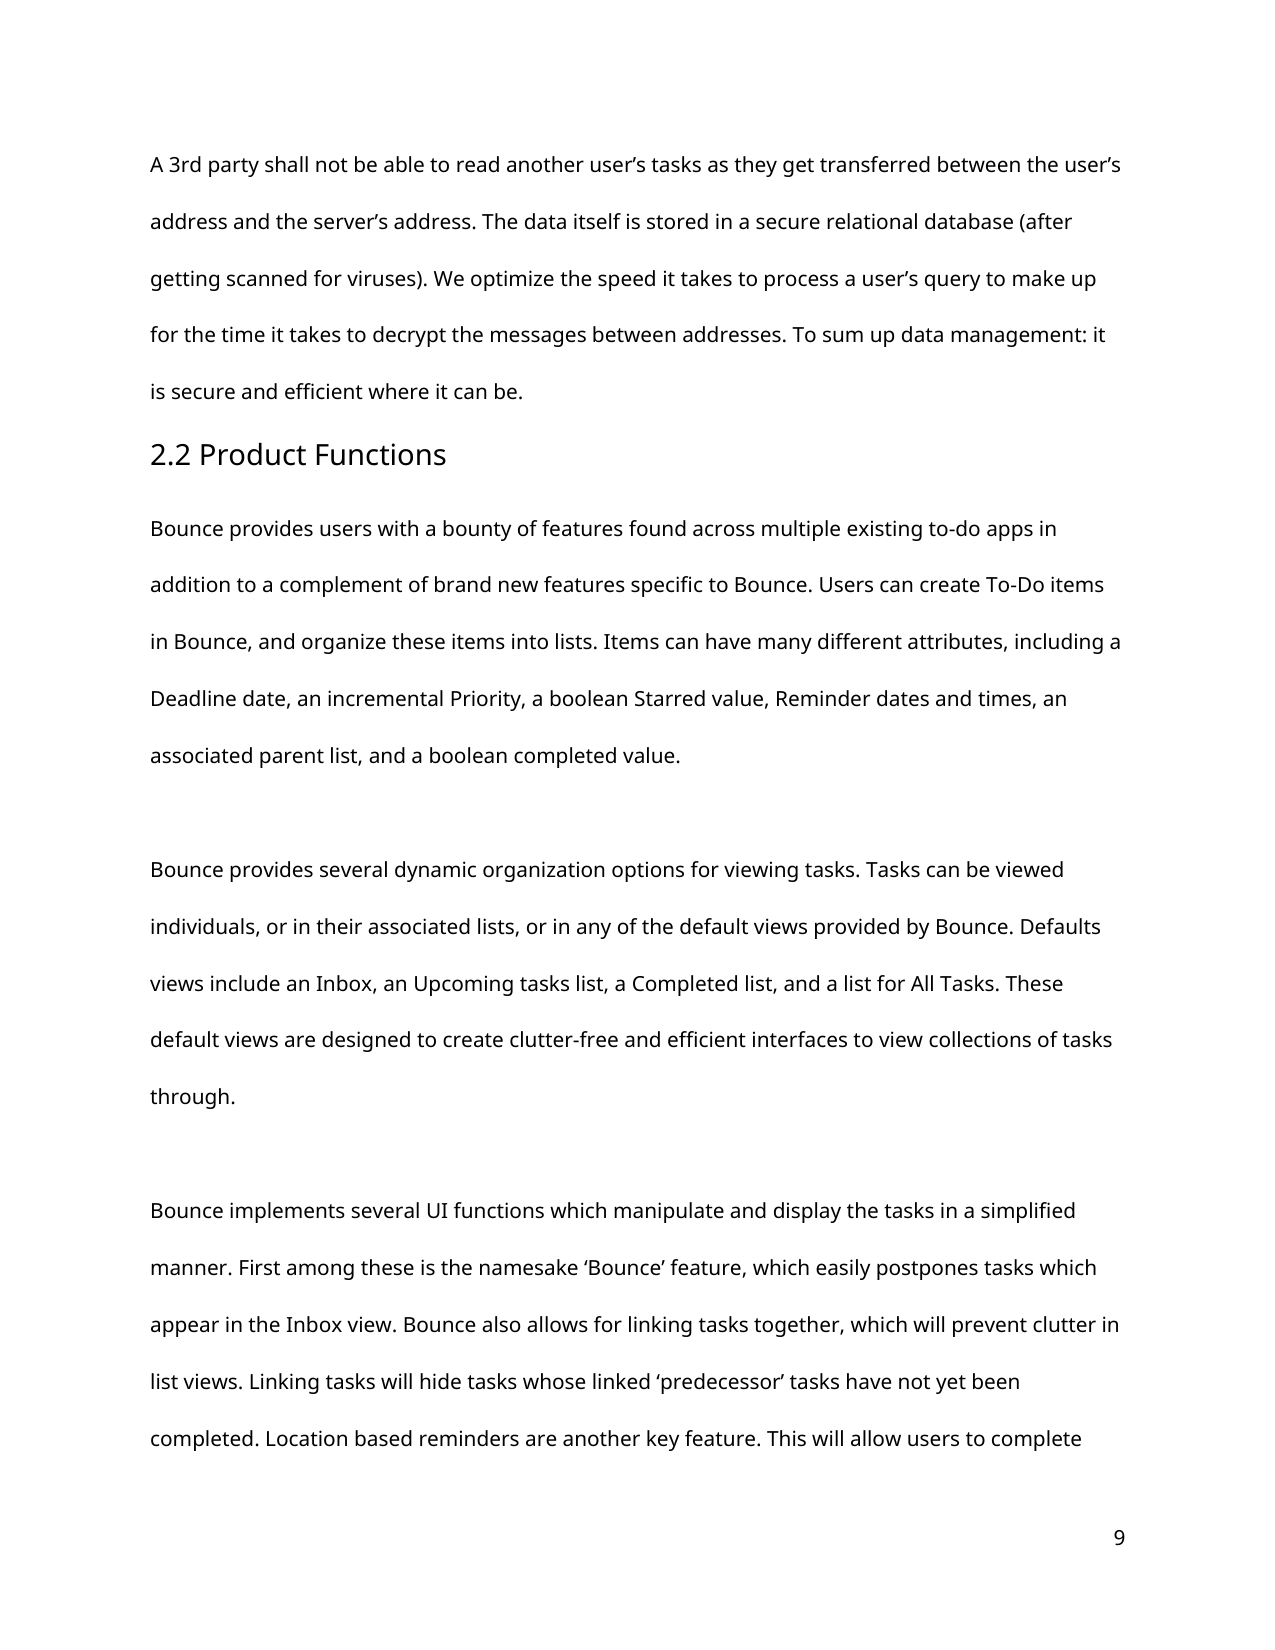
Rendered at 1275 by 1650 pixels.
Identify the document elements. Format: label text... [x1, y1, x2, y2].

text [150, 150, 1125, 406]
subtitle 2.2 Product Functions [150, 434, 1125, 474]
text Bounce provides users with a bounty of features found across multiple existing to-do apps in addition to a complement of brand new features specific to Bounce. Users can create To-Do items in Bounce, and organize these items into lists. Items can have many different attributes, including a Deadline date, an incremental Priority, a boolean Starred value, Reminder dates and times, an associated parent list, and a boolean completed value. [150, 514, 1125, 770]
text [150, 1196, 1125, 1452]
text Bounce provides several dynamic organization options for viewing tasks. Tasks can be viewed individuals, or in their associated lists, or in any of the default views provided by Bounce. Defaults views include an Inbox, an Upcoming tasks list, a Completed list, and a list for All Tasks. These default views are designed to create clutter-free and efficient interfaces to view collections of tasks through. [150, 855, 1125, 1111]
